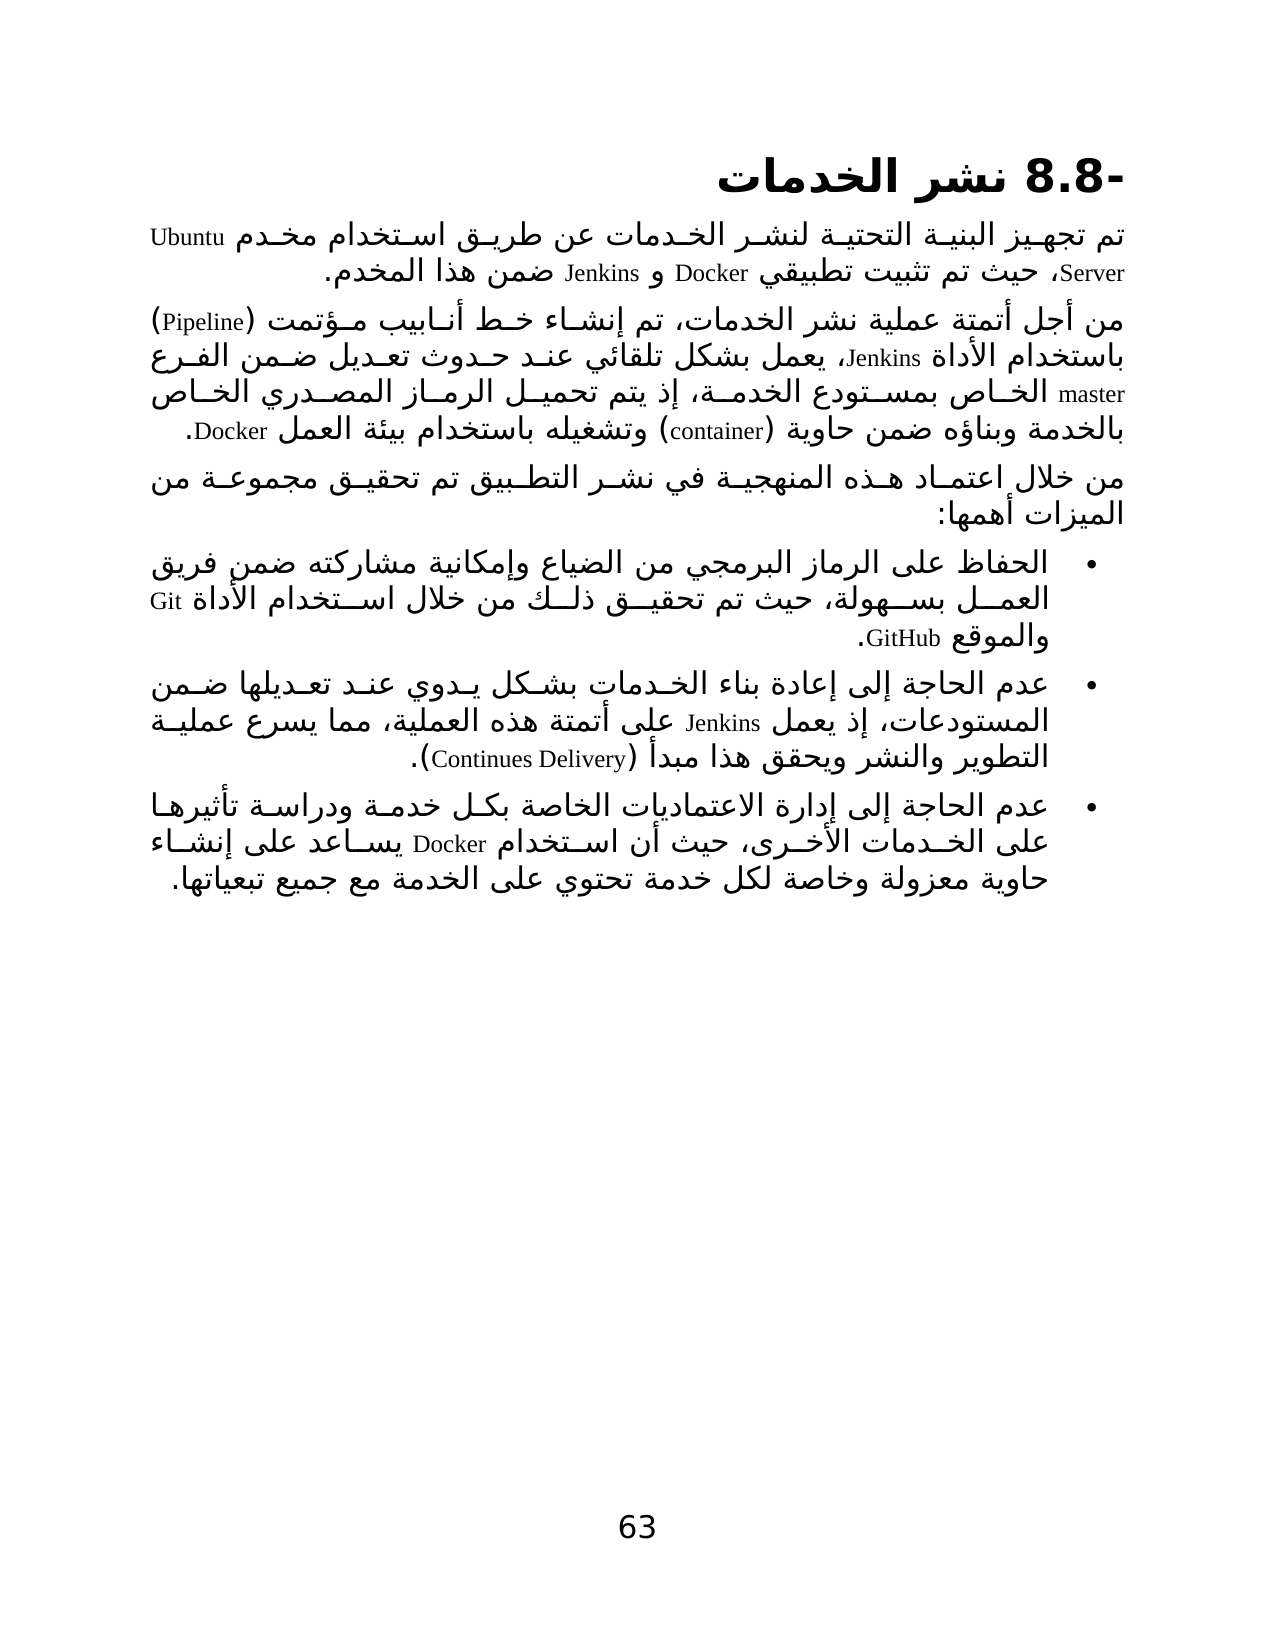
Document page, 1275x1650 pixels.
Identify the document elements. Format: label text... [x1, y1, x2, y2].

list الحفاظ على الرماز البرمجي من الضياع وإمكانية مشاركته ضمن فريق العمل بسهولة، حيث تم تحقيق ذلك من خلال استخدام الأداة Git والموقع GitHub. [150, 544, 1087, 653]
text -8.8 نشر الخدمات [150, 150, 1125, 203]
list عدم الحاجة إلى إدارة الاعتماديات الخاصة بكل خدمة ودراسة تأثيرها على الخدمات الأخرى، حيث أن استخدام Docker يساعد على إنشاء حاوية معزولة وخاصة لكل خدمة تحتوي على الخدمة مع جميع تبعياتها. [150, 787, 1087, 896]
text تم تجهيز البنية التحتية لنشر الخدمات عن طريق استخدام مخدم Ubuntu Server، حيث تم تثبيت تطبيقي Docker و Jenkins ضمن هذا المخدم. [150, 216, 1125, 288]
list عدم الحاجة إلى إعادة بناء الخدمات بشكل يدوي عند تعديلها ضمن المستودعات، إذ يعمل Jenkins على أتمتة هذه العملية، مما يسرع عملية التطوير والنشر ويحقق هذا مبدأ (Continues Delivery). [150, 666, 1087, 775]
text من خلال اعتماد هذه المنهجية في نشر التطبيق تم تحقيق مجموعة من الميزات أهمها: [150, 459, 1125, 532]
text من أجل أتمتة عملية نشر الخدمات، تم إنشاء خط أنابيب مؤتمت (Pipeline) باستخدام الأداة Jenkins، يعمل بشكل تلقائي عند حدوث تعديل ضمن الفرع master الخاص بمستودع الخدمة، إذ يتم تحميل الرماز المصدري الخاص بالخدمة وبناؤه ضمن حاوية (container) وتشغيله باستخدام بيئة العمل Docker. [150, 301, 1125, 446]
